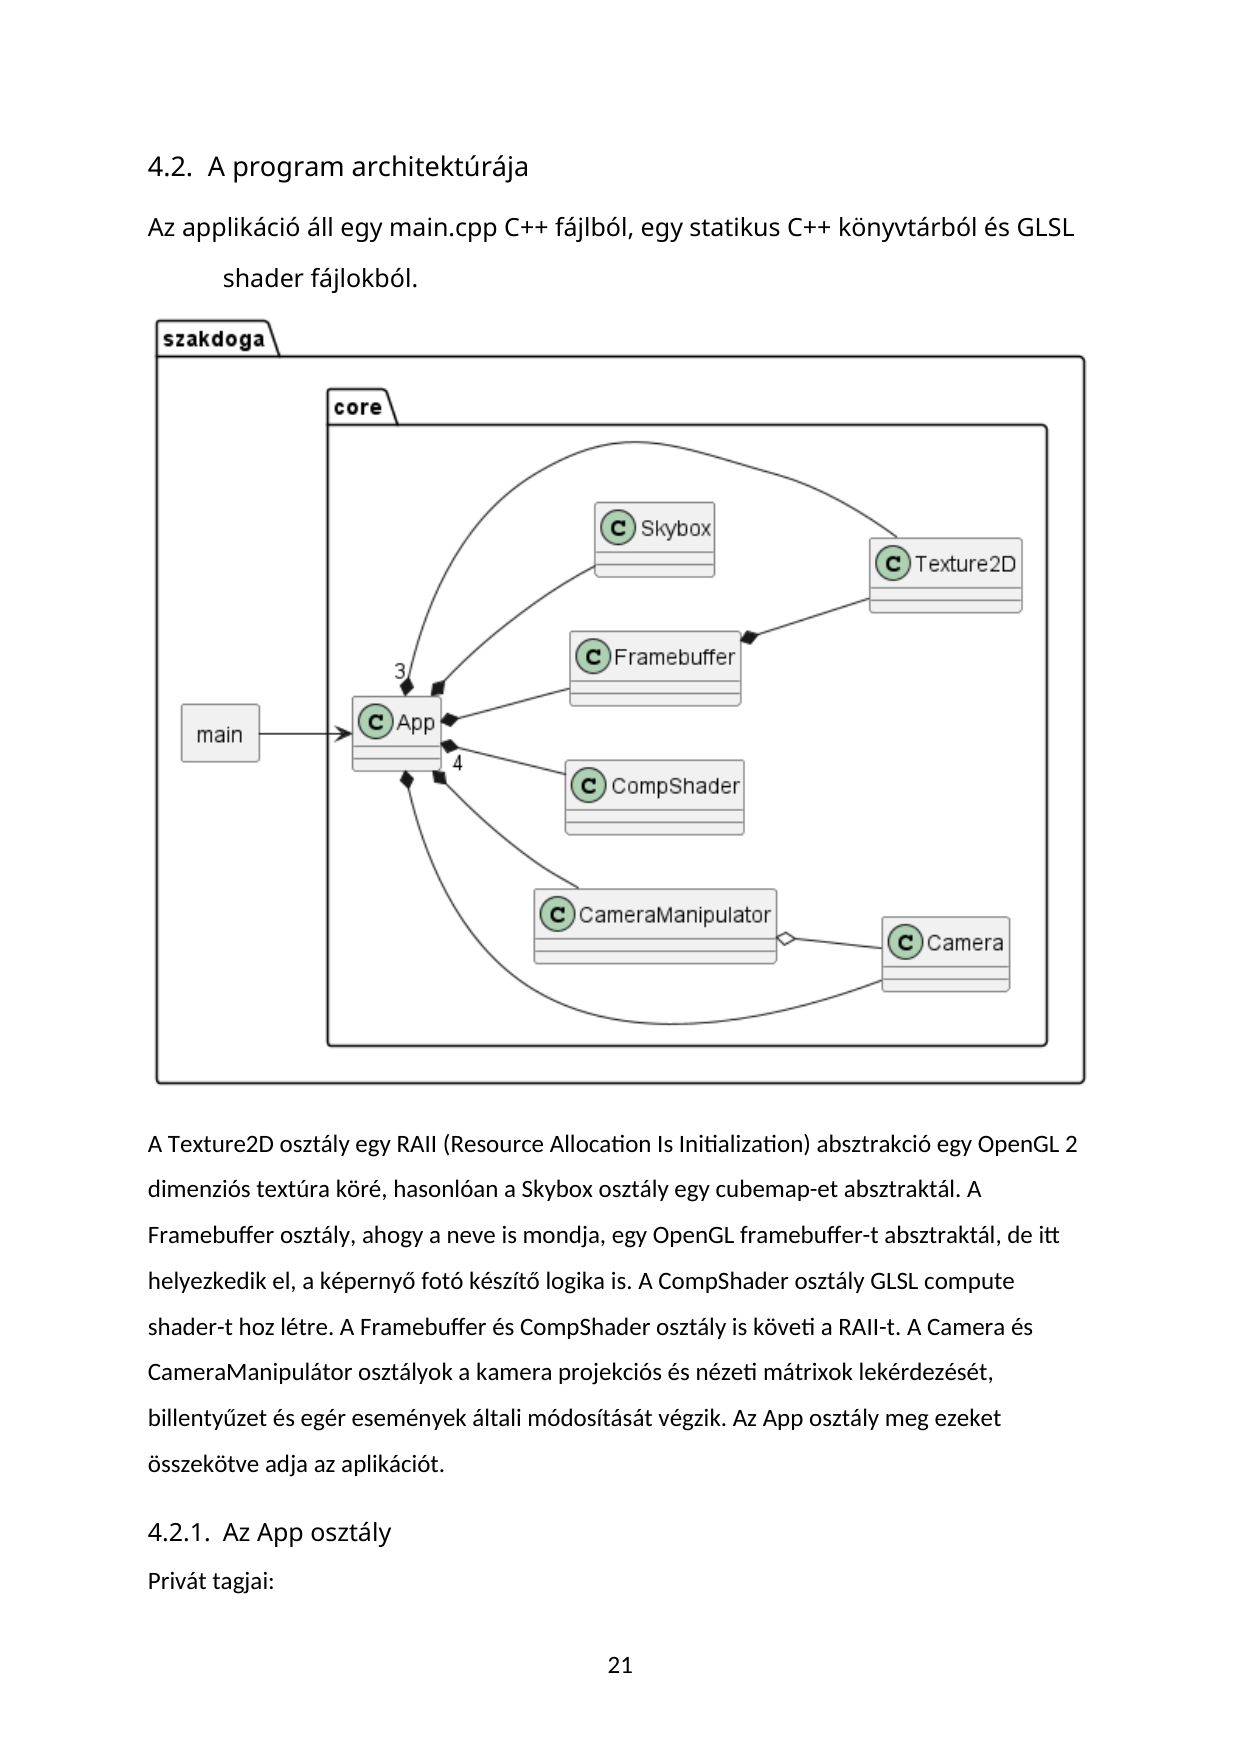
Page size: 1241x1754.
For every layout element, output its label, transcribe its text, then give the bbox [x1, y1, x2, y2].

subtitle A program architektúrája [148, 148, 1092, 184]
text A Texture2D osztály egy RAII (Resource Allocation Is Initialization) absztrakció egy OpenGL 2 dimenziós textúra köré, hasonlóan a Skybox osztály egy cubemap-et absztraktál. A Framebuffer osztály, ahogy a neve is mondja, egy OpenGL framebuffer-t absztraktál, de itt helyezkedik el, a képernyő fotó készítő logika is. A CompShader osztály GLSL compute shader-t hoz létre. A Framebuffer és CompShader osztály is követi a RAII-t. A Camera és CameraManipulátor osztályok a kamera projekciós és nézeti mátrixok lekérdezését, billentyűzet és egér események általi módosítását végzik. Az App osztály meg ezeket összekötve adja az aplikációt. [148, 1128, 1092, 1478]
subtitle Az applikáció áll egy main.cpp C++ fájlból, egy statikus C++ könyvtárból és GLSL shader fájlokból. [148, 209, 1092, 294]
picture [147, 311, 1093, 1092]
text Privát tagjai: [148, 1565, 1092, 1596]
subtitle Az App osztály [148, 1514, 1092, 1548]
